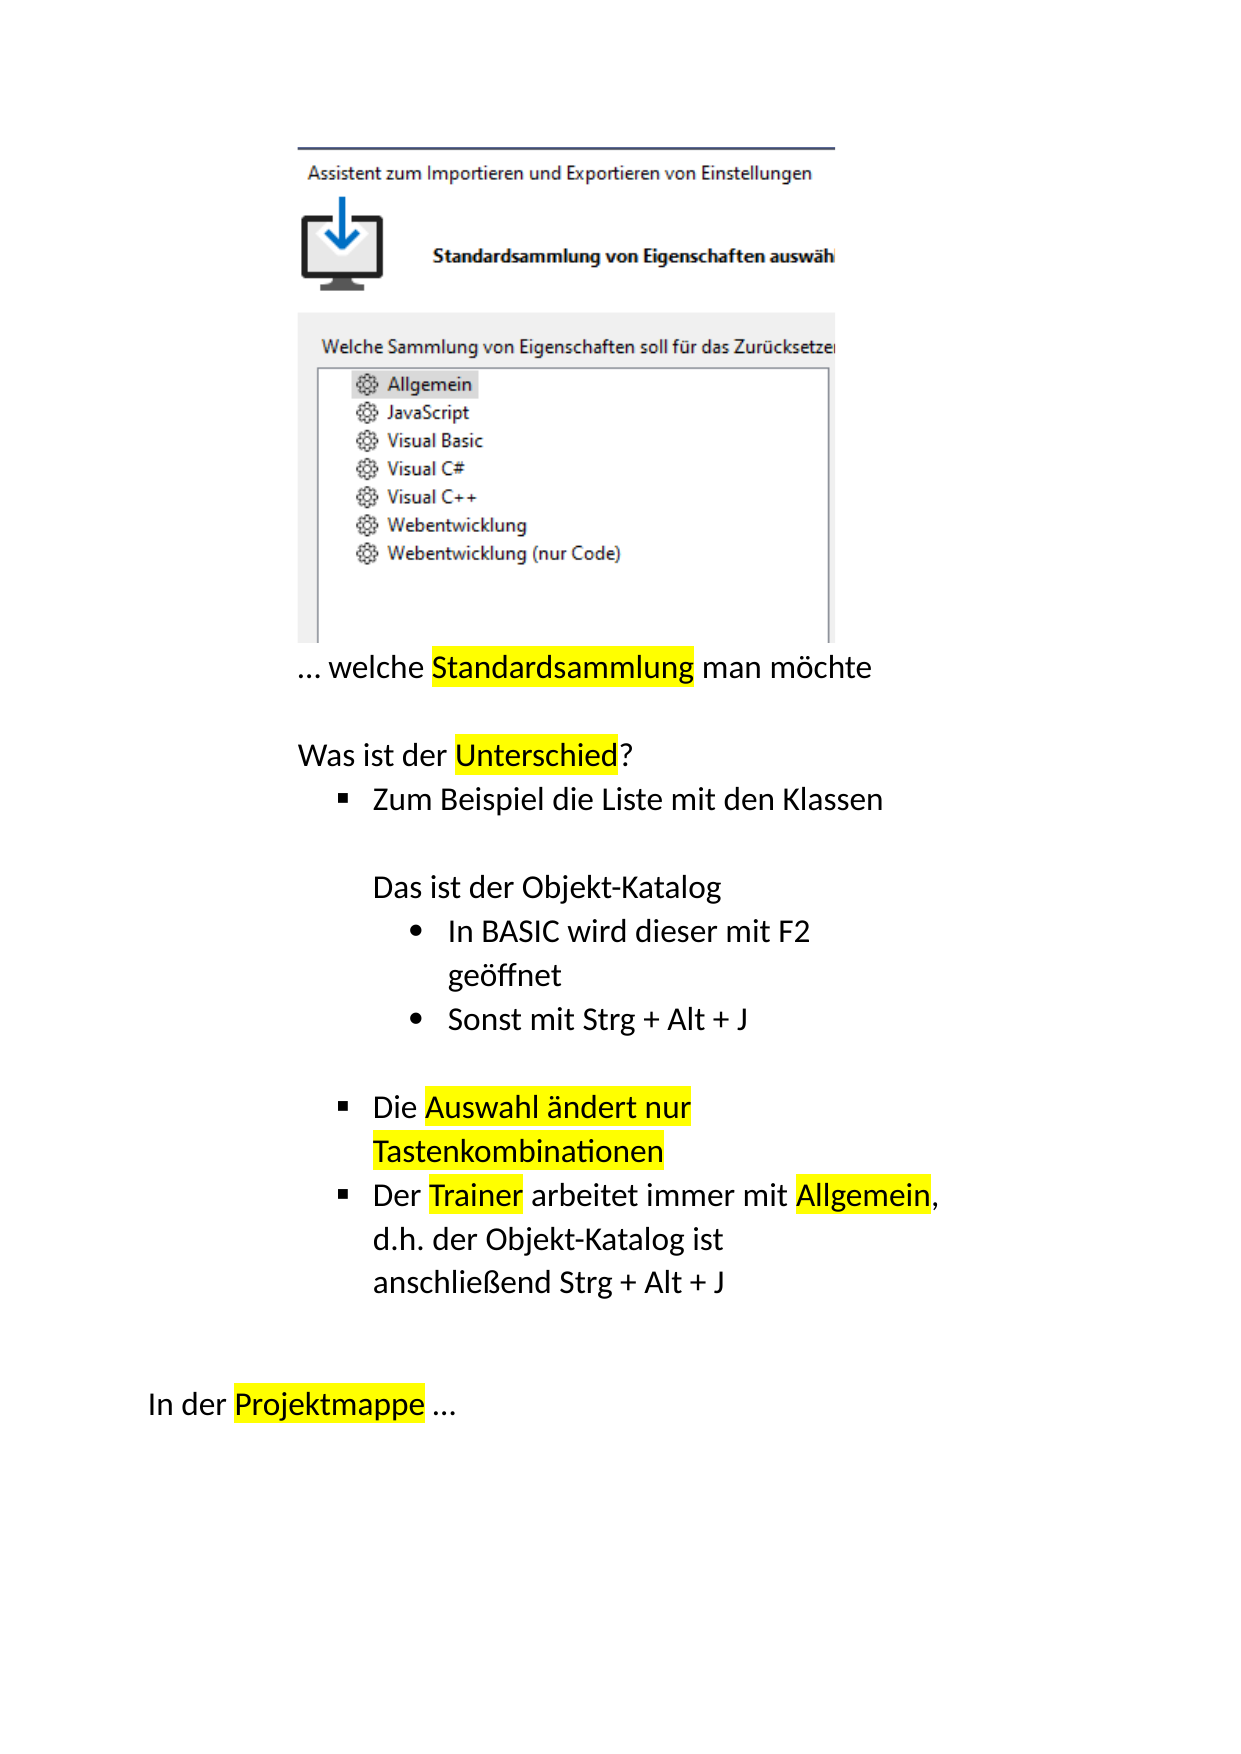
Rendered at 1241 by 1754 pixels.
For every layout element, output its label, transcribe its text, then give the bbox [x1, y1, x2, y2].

list Zum Beispiel die Liste mit den Klassen Das ist der Objekt-Katalog [335, 778, 1093, 907]
text In der Projektmappe … [425, 1383, 1093, 1423]
text In der Projektmappe … [148, 1383, 234, 1423]
list Sonst mit Strg + Alt + J [410, 998, 1093, 1082]
picture [297, 147, 836, 643]
list In BASIC wird dieser mit F2 geöffnet [410, 910, 1093, 994]
list Der Trainer arbeitet immer mit Allgemein, d.h. der Objekt-Katalog ist anschließend Strg + Alt + J [335, 1174, 1093, 1302]
list Die Auswahl ändert nur Tastenkombinationen [335, 1086, 1093, 1170]
